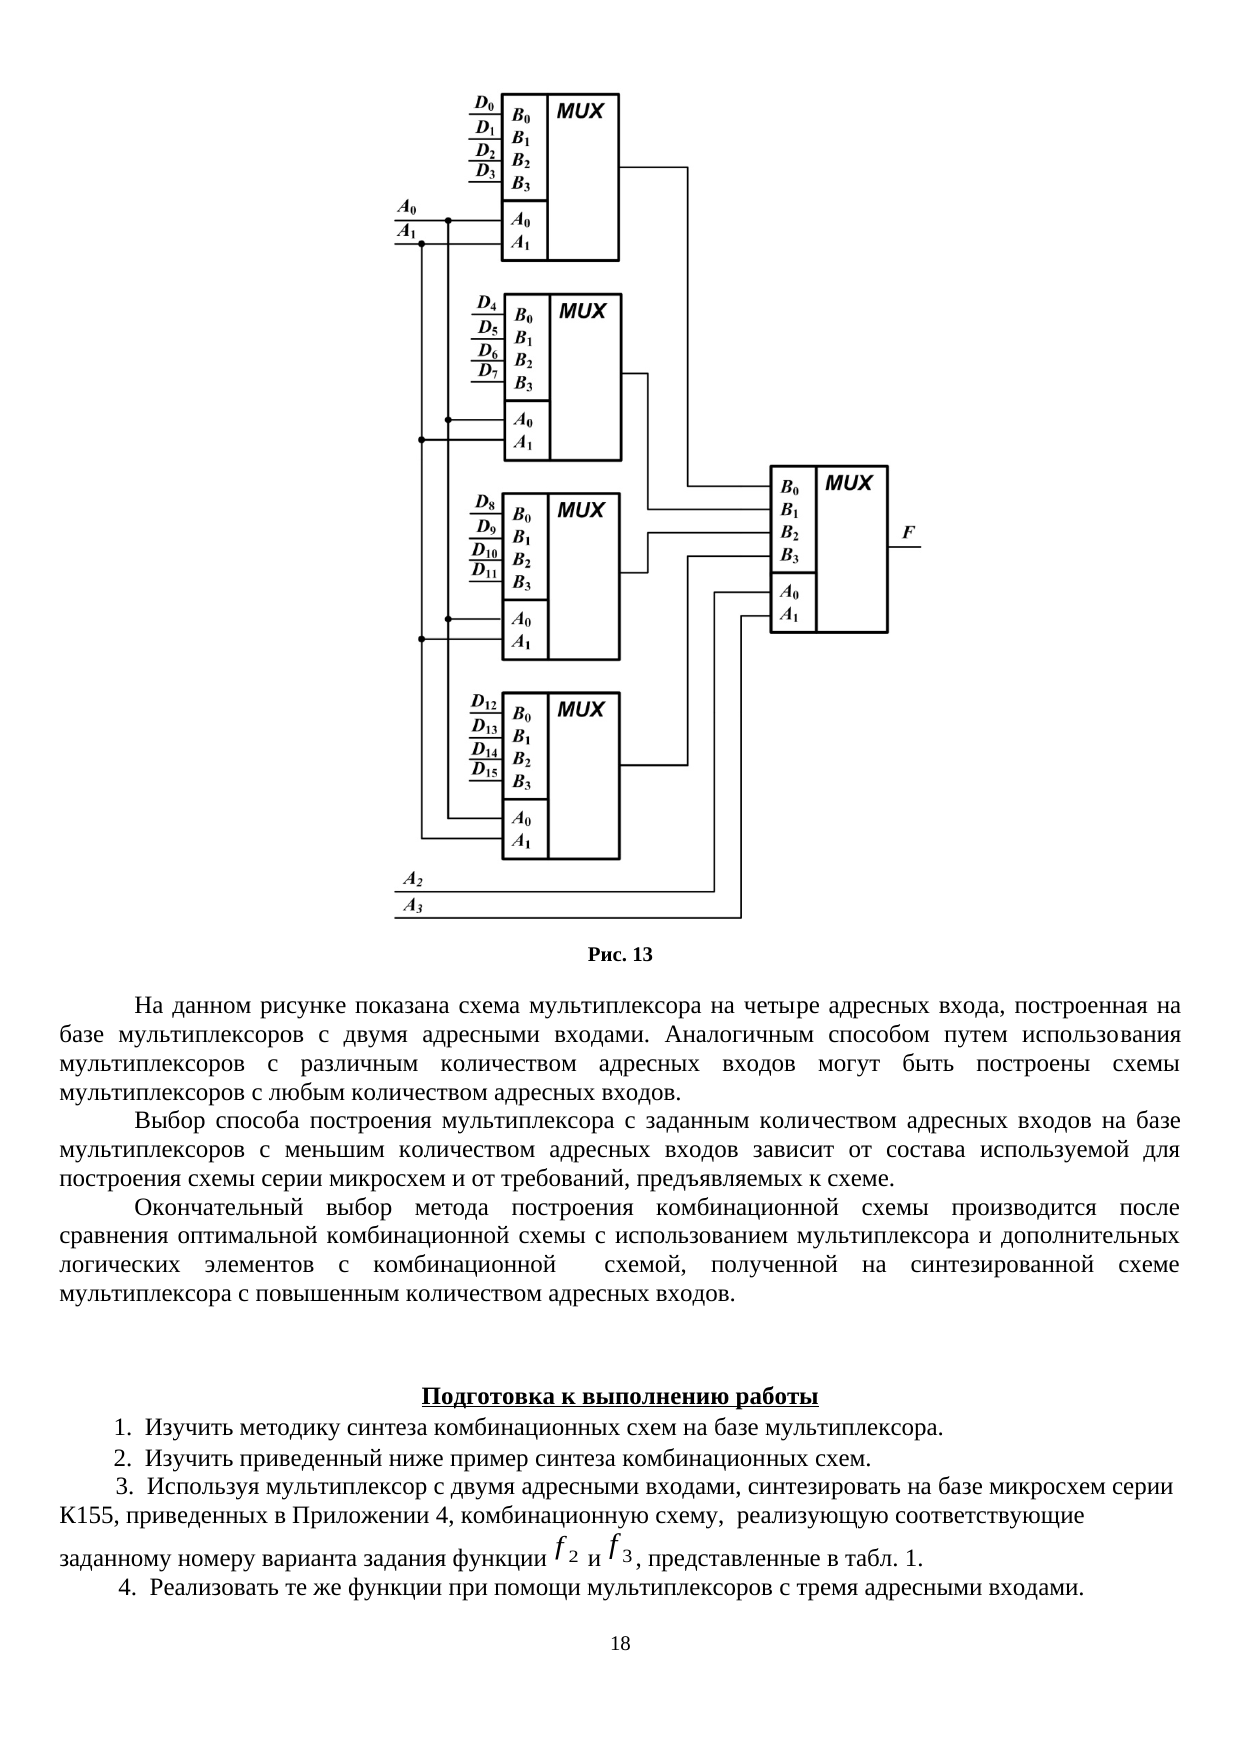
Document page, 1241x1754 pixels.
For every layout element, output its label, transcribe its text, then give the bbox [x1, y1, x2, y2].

text 3. Используя мультиплексор с двумя адресными входами, синтезировать на базе микросхем серии К155, приведенных в Приложении 4, комбинационную схему, реализующую соответствующие заданному номеру варианта задания функции и , представленные в табл. 1. [59, 1471, 1181, 1572]
text 2. Изучить приведенный ниже пример синтеза комбинационных схем. [59, 1445, 1181, 1471]
text На данном рисунке показана схема мультиплексора на четыре адресных входа, построенная на базе мультиплексоров с двумя адресными входами. Аналогичным способом путем использования мультиплексоров с различным количеством адресных входов могут быть построены схемы мультиплексоров с любым количеством адресных входов. [59, 991, 1181, 1106]
picture [393, 88, 922, 919]
text Выбор способа построения мультиплексора с заданным количеством адресных входов на базе мультиплексоров с меньшим количеством адресных входов зависит от состава используемой для построения схемы серии микросхем и от требований, предъявляемых к схеме. [59, 1106, 1181, 1192]
text 1. Изучить методику синтеза комбинационных схем на базе мультиплексора. [59, 1412, 1181, 1441]
text Окончательный выбор метода построения комбинационной схемы производится после сравнения оптимальной комбинационной схемы с использованием мультиплексора и дополнительных логических элементов с комбинационной схемой, полученной на синтезированной схеме мультиплексора с повышенным количеством адресных входов. [59, 1192, 1181, 1307]
text 4. Реализовать те же функции при помощи мультиплексоров с тремя адресными входами. [118, 1572, 1181, 1600]
text Подготовка к выполнению работы [59, 1381, 1181, 1410]
text Рис. 13 [59, 942, 1181, 966]
